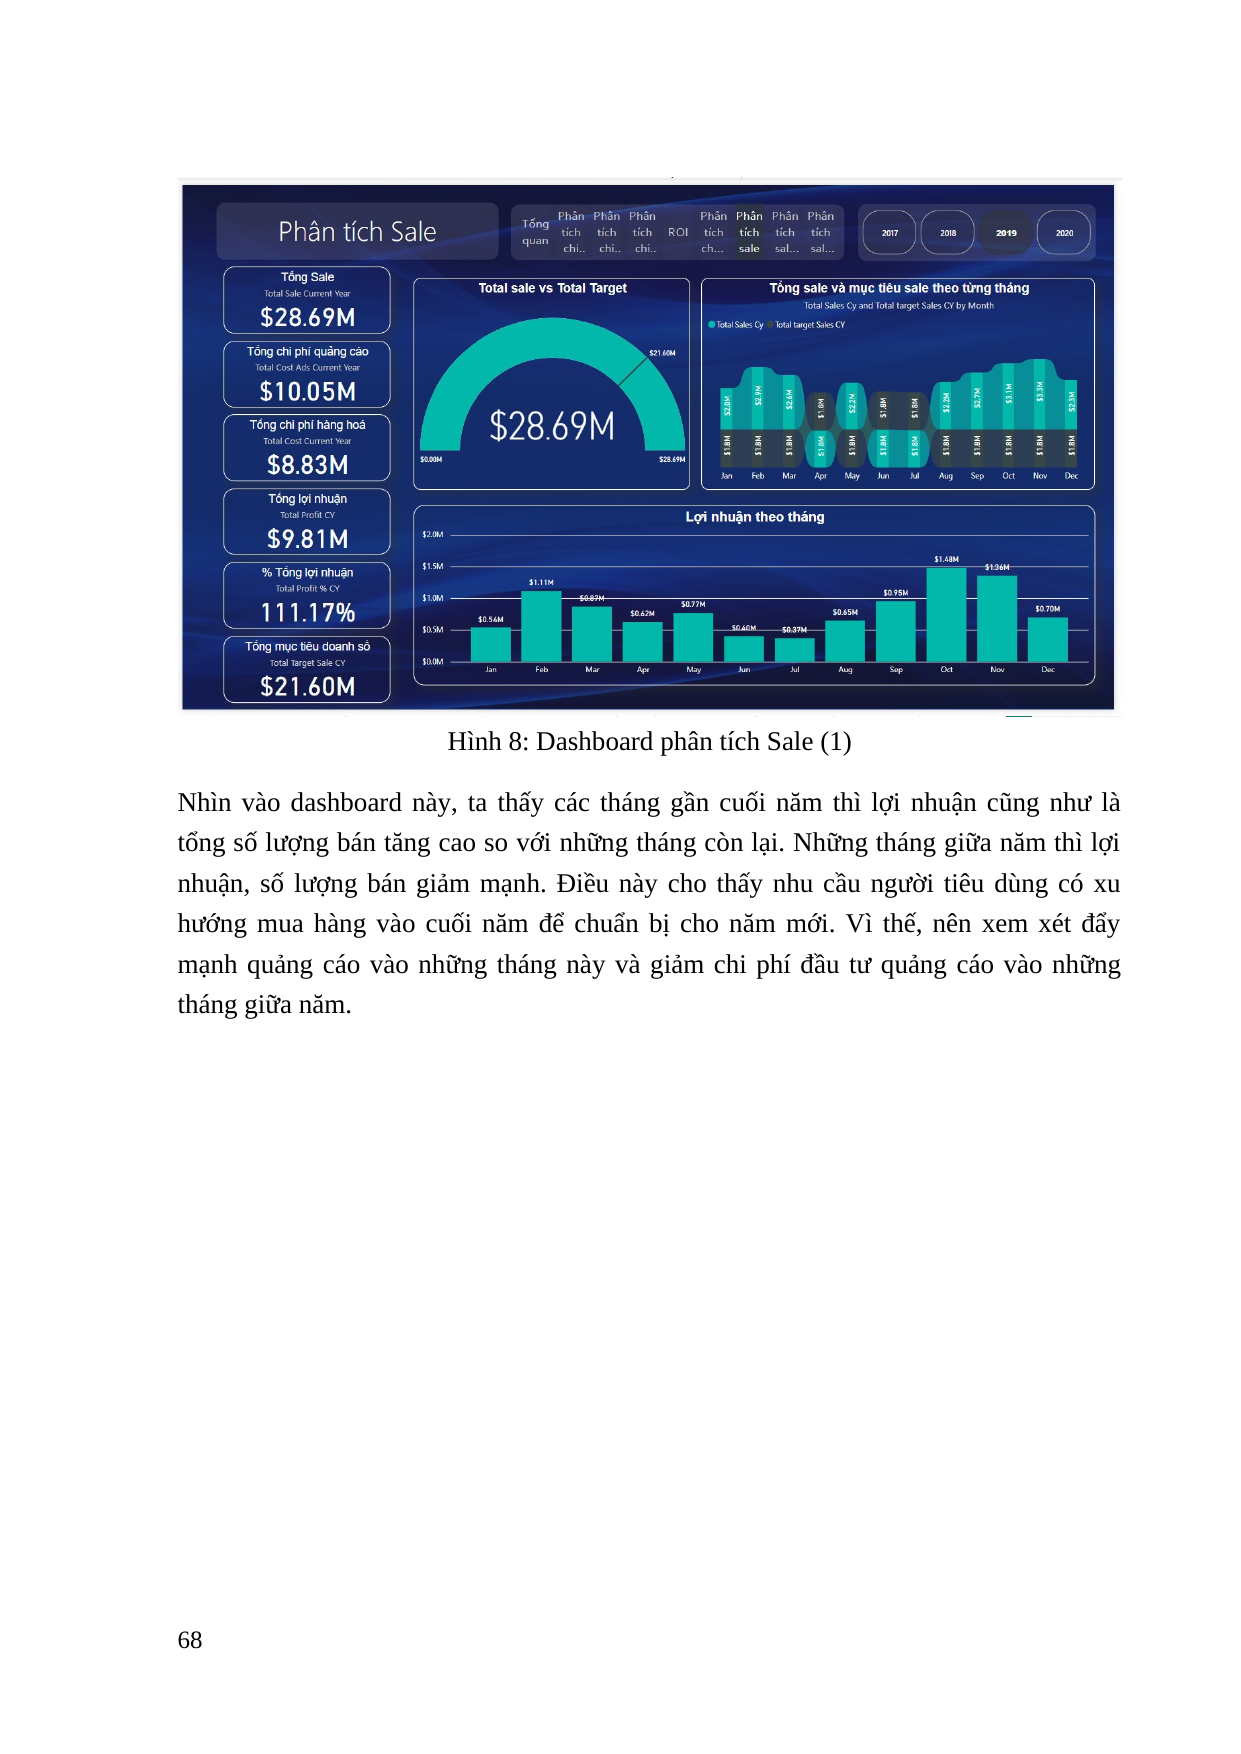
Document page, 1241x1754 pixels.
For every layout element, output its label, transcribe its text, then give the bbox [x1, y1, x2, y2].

text Hình 8: Dashboard phân tích Sale (1) [177, 725, 1122, 756]
text Nhìn vào dashboard này, ta thấy các tháng gần cuối năm thì lợi nhuận cũng như là tổng số lượng bán tăng cao so với những tháng còn lại. Những tháng giữa năm thì lợi nhuận, số lượng bán giảm mạnh. Điều này cho thấy nhu cầu người tiêu dùng có xu hướng mua hàng vào cuối năm để chuẩn bị cho năm mới. Vì thế, nên xem xét đẩy mạnh quảng cáo vào những tháng này và giảm chi phí đầu tư quảng cáo vào những tháng giữa năm. [177, 786, 1122, 1019]
picture [177, 177, 1123, 717]
